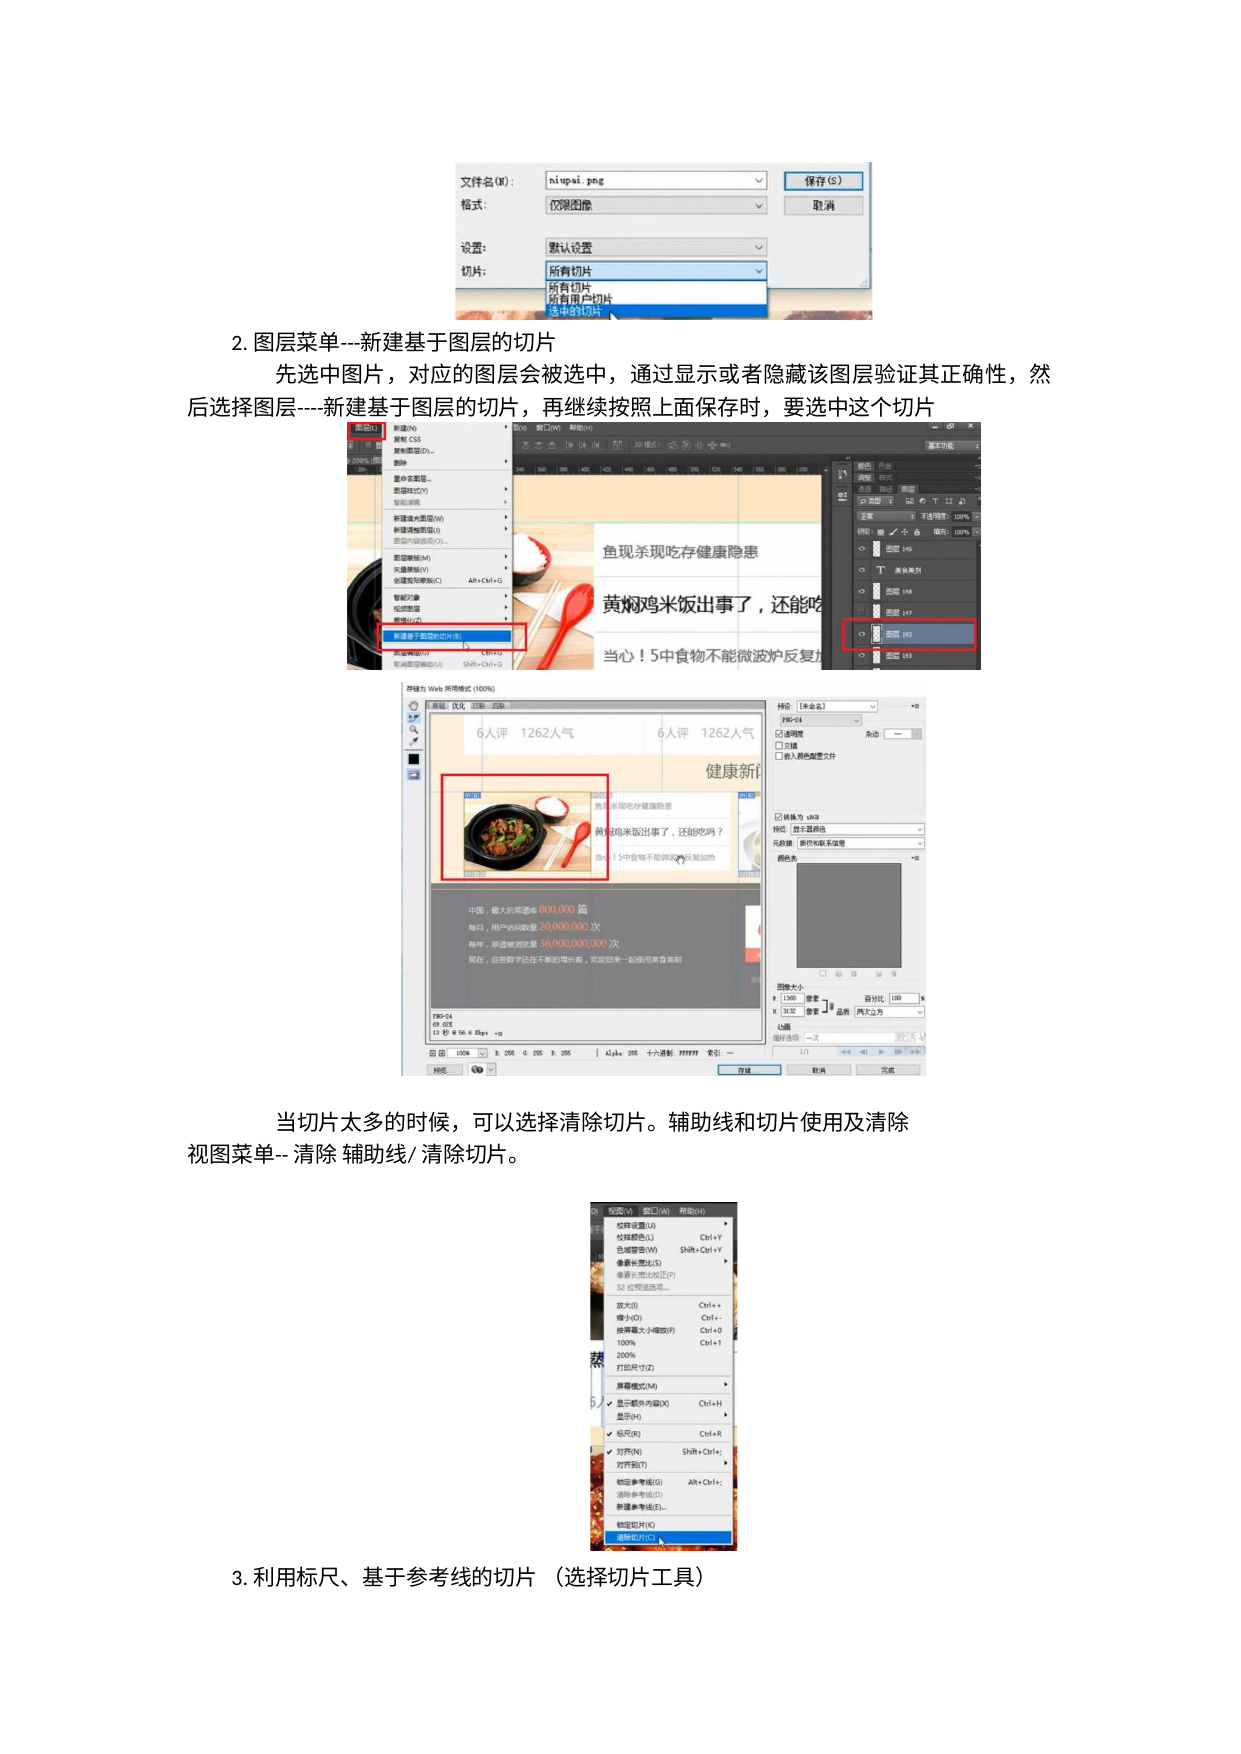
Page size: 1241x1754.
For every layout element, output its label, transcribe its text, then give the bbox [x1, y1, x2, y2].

picture [401, 682, 927, 1076]
text 2. 图层菜单---新建基于图层的切片 [187, 324, 1053, 357]
picture [590, 1202, 738, 1551]
picture [347, 422, 981, 670]
text 先选中图片，对应的图层会被选中，通过显示或者隐藏该图层验证其正确性，然后选择图层----新建基于图层的切片，再继续按照上面保存时，要选中这个切片 [187, 357, 1053, 422]
text 3. 利用标尺、基于参考线的切片 （选择切片工具） [187, 1559, 1053, 1592]
text 当切片太多的时候，可以选择清除切片。辅助线和切片使用及清除 [187, 1104, 1053, 1137]
text 视图菜单-- 清除 辅助线/ 清除切片。 [187, 1137, 1053, 1169]
picture [455, 162, 873, 320]
